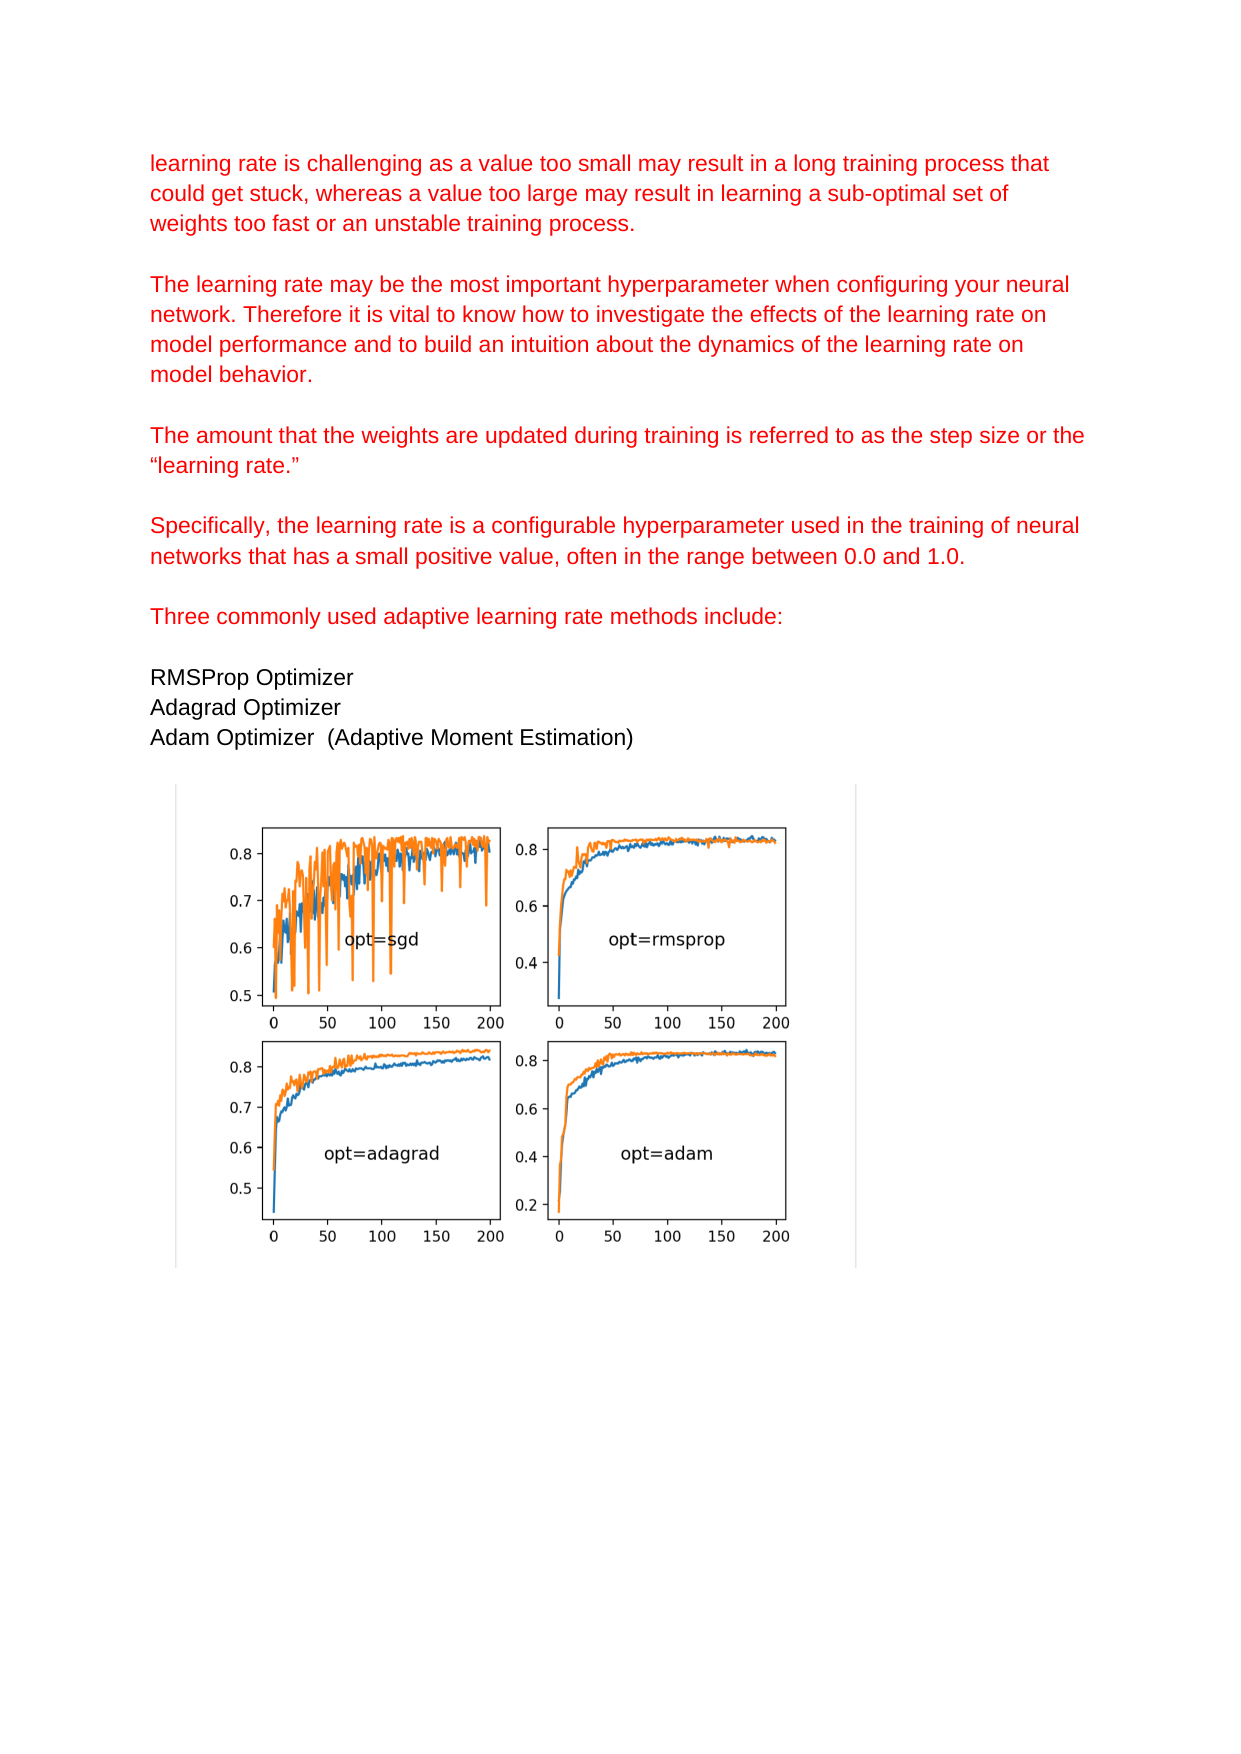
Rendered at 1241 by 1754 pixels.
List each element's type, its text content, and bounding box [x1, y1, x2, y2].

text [150, 150, 1090, 237]
text Three commonly used adaptive learning rate methods include: [150, 603, 1090, 629]
picture [150, 784, 873, 1268]
text Adagrad Optimizer [150, 694, 1090, 720]
text Adam Optimizer (Adaptive Moment Estimation) [150, 724, 1090, 750]
text RMSProp Optimizer [150, 663, 1090, 690]
text The learning rate may be the most important hyperparameter when configuring your neural network. Therefore it is vital to know how to investigate the effects of the learning rate on model performance and to build an intuition about the dynamics of the learning rate on model behavior. [150, 271, 1090, 388]
text The amount that the weights are updated during training is referred to as the step size or the “learning rate.” [150, 422, 1090, 478]
text Specifically, the learning rate is a configurable hyperparameter used in the training of neural networks that has a small positive value, often in the range between 0.0 and 1.0. [150, 512, 1090, 569]
